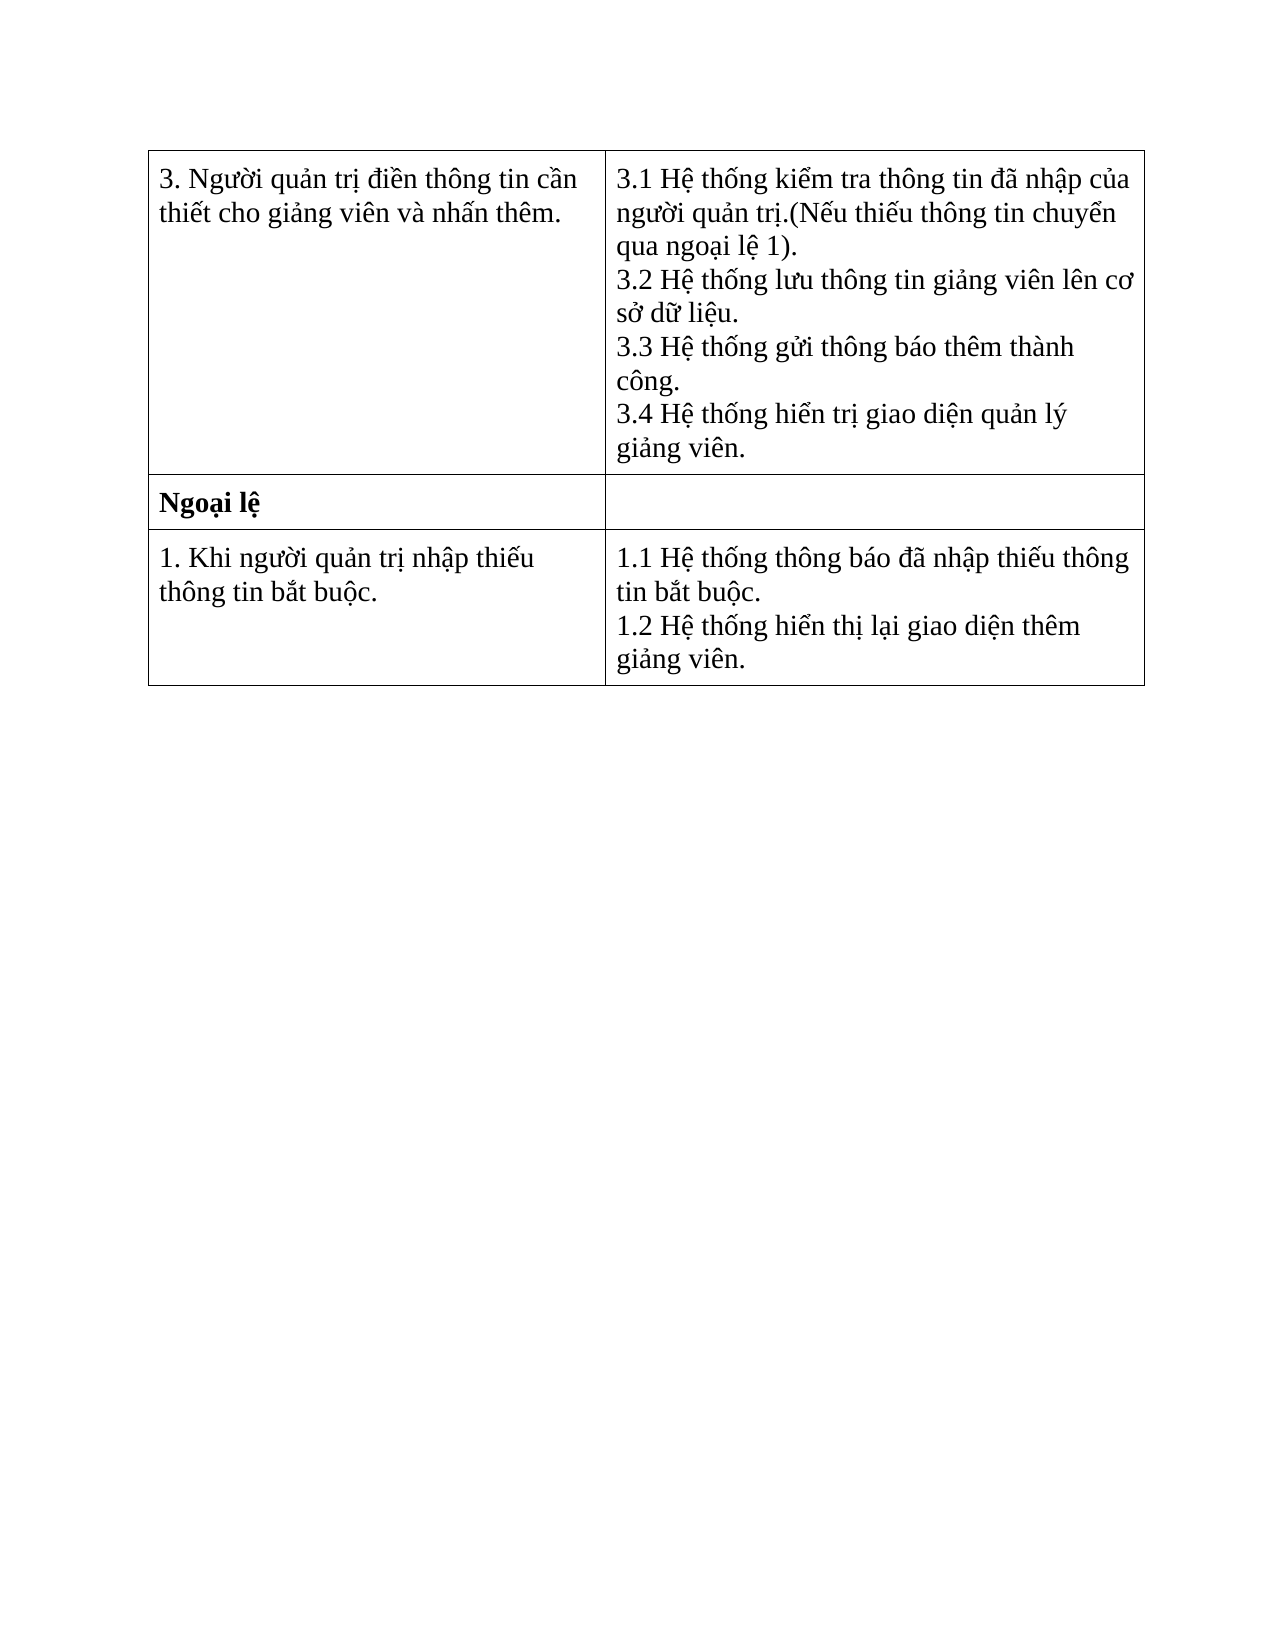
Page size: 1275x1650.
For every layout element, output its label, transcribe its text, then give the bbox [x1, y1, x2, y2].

table_cell 3. Người quản trị điền thông tin cần thiết cho giảng viên và nhấn thêm. [149, 151, 605, 474]
table_cell 1.1 Hệ thống thông báo đã nhập thiếu thông tin bắt buộc. 1.2 Hệ thống hiển thị lại giao diện thêm giảng viên. [606, 530, 1144, 685]
table_cell Ngoại lệ [149, 475, 605, 529]
table_cell 3.1 Hệ thống kiểm tra thông tin đã nhập của người quản trị.(Nếu thiếu thông tin chuyển qua ngoại lệ 1). 3.2 Hệ thống lưu thông tin giảng viên lên cơ sở dữ liệu. 3.3 Hệ thống gửi thông báo thêm thành công. 3.4 Hệ thống hiển trị giao diện quản lý giảng viên. [606, 151, 1144, 474]
table_cell 1. Khi người quản trị nhập thiếu thông tin bắt buộc. [149, 530, 605, 685]
table_cell [606, 475, 1144, 529]
